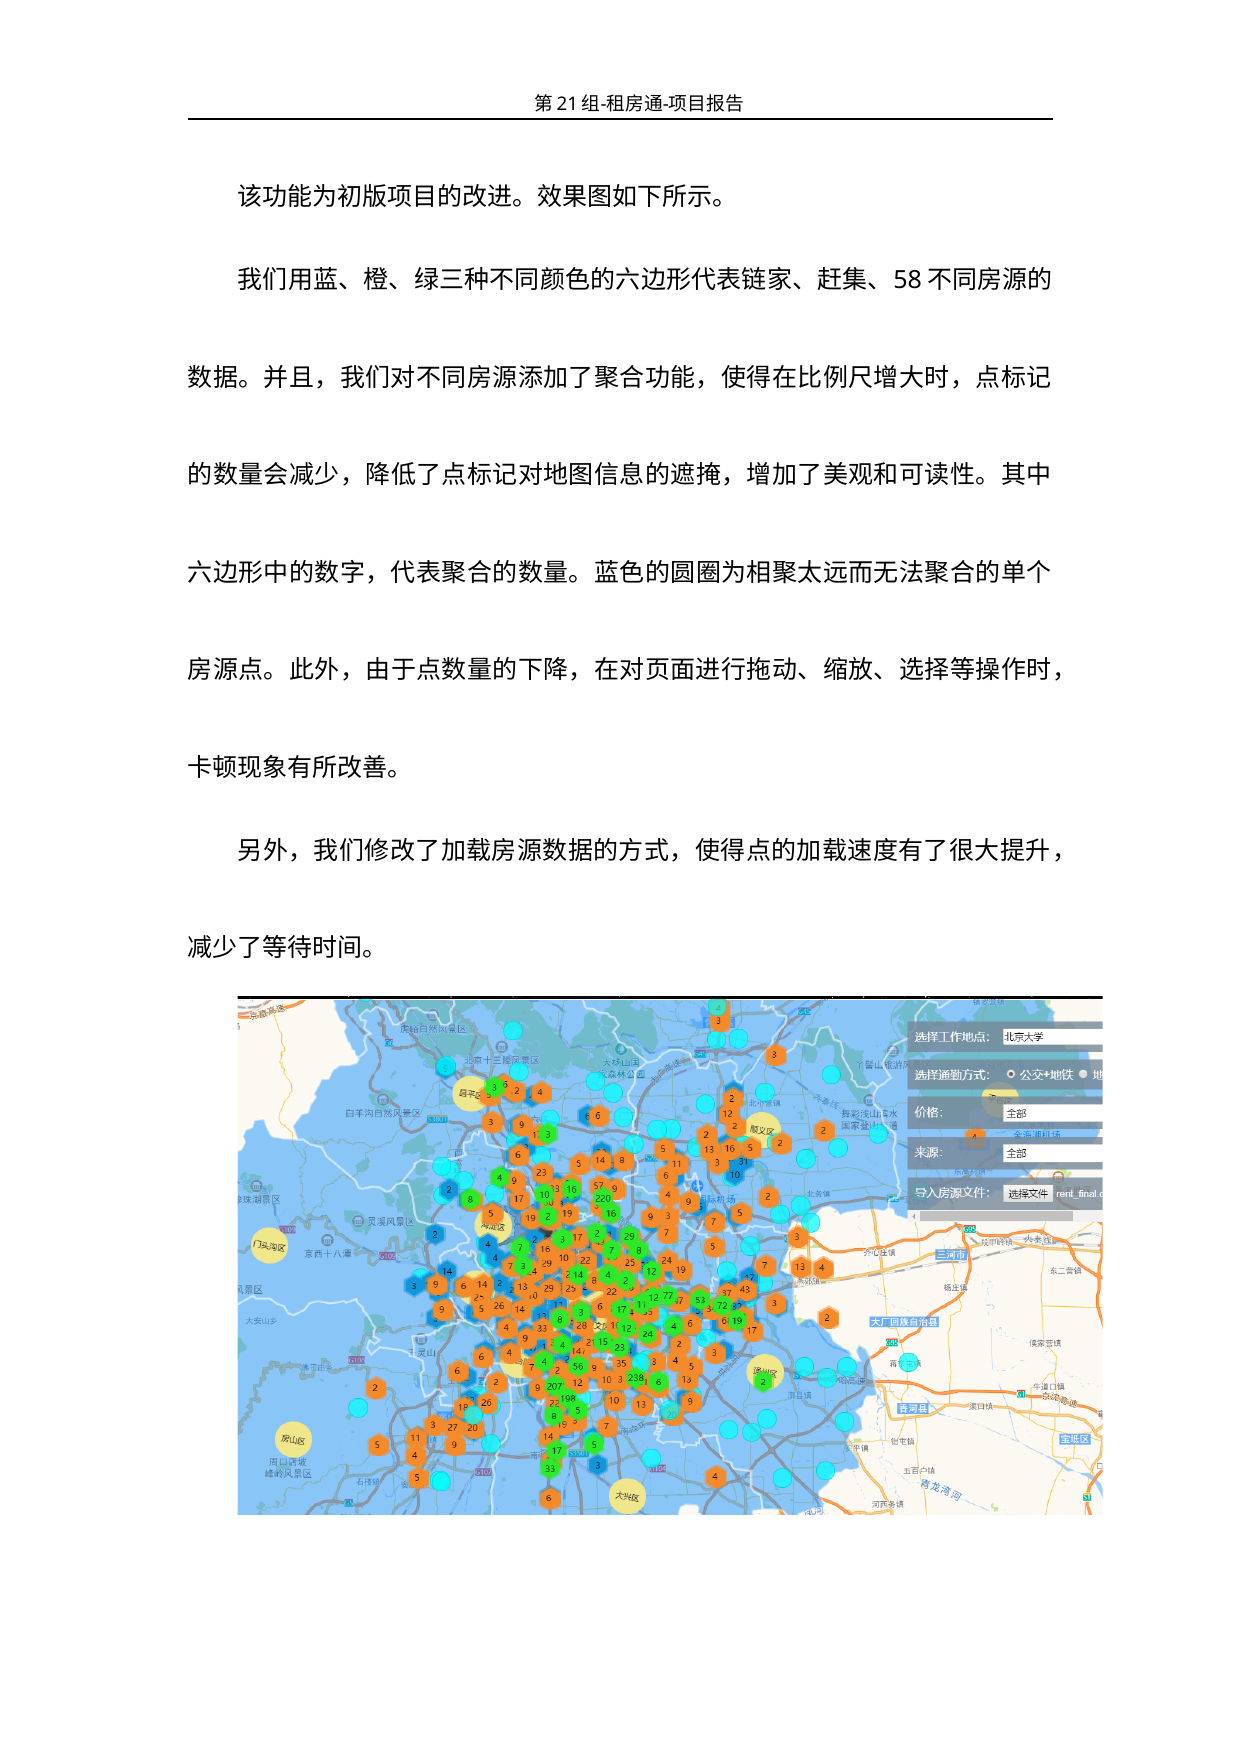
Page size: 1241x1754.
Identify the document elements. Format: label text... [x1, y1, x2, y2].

text 另外，我们修改了加载房源数据的方式，使得点的加载速度有了很大提升，减少了等待时间。 [187, 816, 1053, 978]
text 该功能为初版项目的改进。效果图如下所示。 [187, 162, 1053, 227]
text 我们用蓝、橙、绿三种不同颜色的六边形代表链家、赶集、58不同房源的数据。并且，我们对不同房源添加了聚合功能，使得在比例尺增大时，点标记的数量会减少，降低了点标记对地图信息的遮掩，增加了美观和可读性。其中六边形中的数字，代表聚合的数量。蓝色的圆圈为相聚太远而无法聚合的单个房源点。此外，由于点数量的下降，在对页面进行拖动、缩放、选择等操作时，卡顿现象有所改善。 [187, 245, 1053, 798]
picture [237, 996, 1103, 1515]
